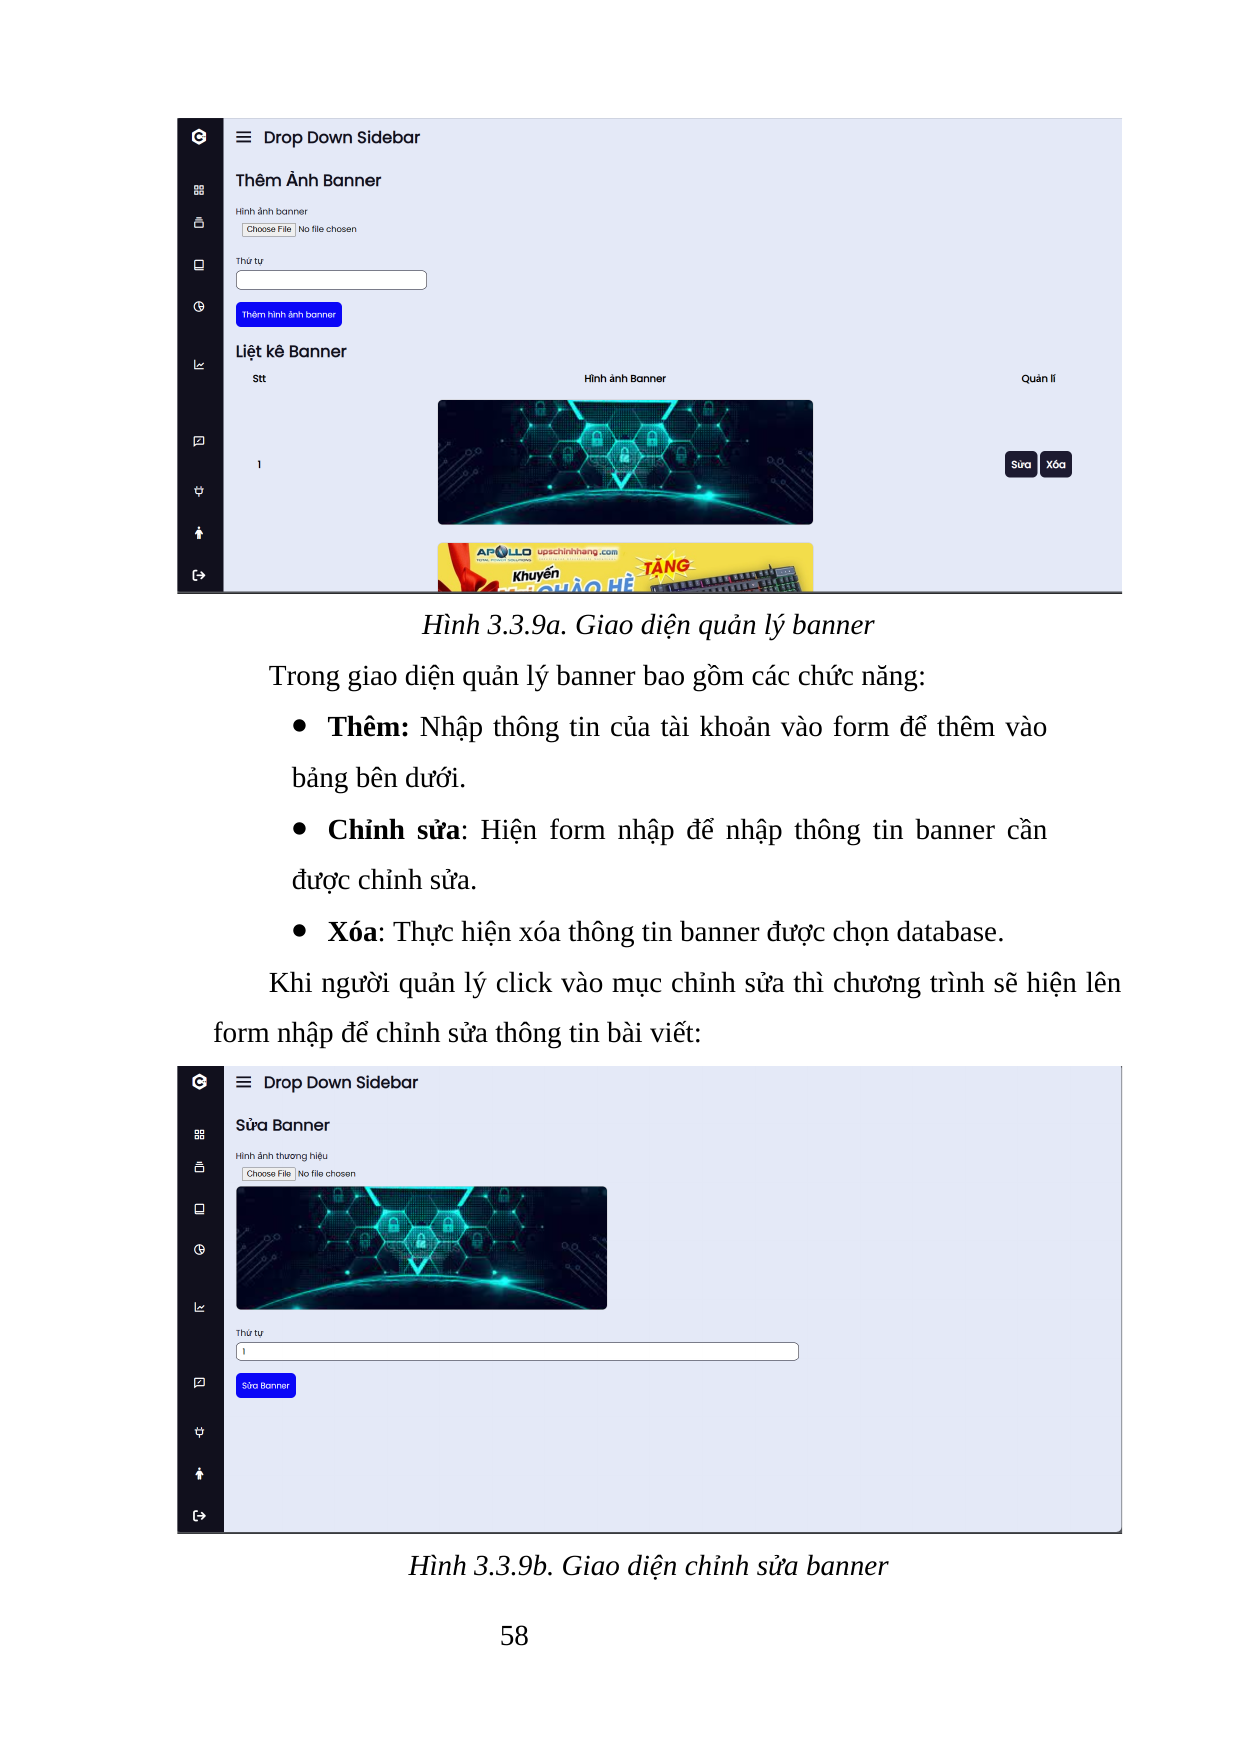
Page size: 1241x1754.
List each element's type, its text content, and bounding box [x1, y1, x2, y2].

text Hình 3.3.9b. Giao diện chỉnh sửa banner [177, 1548, 1122, 1581]
list Xóa: Thực hiện xóa thông tin banner được chọn database. [292, 912, 1048, 948]
text Khi người quản lý click vào mục chỉnh sửa thì chương trình sẽ hiện lên form nhập để chỉnh sửa thông tin bài viết: [213, 965, 1122, 1049]
list Chỉnh sửa: Hiện form nhập để nhập thông tin banner cần được chỉnh sửa. [292, 810, 1048, 896]
text Trong giao diện quản lý banner bao gồm các chức năng: [213, 658, 1122, 691]
text Hình 3.3.9a. Giao diện quản lý banner [177, 607, 1122, 641]
list Thêm: Nhập thông tin của tài khoản vào form để thêm vào bảng bên dưới. [292, 708, 1048, 793]
picture [177, 118, 1123, 594]
picture [177, 1066, 1123, 1534]
